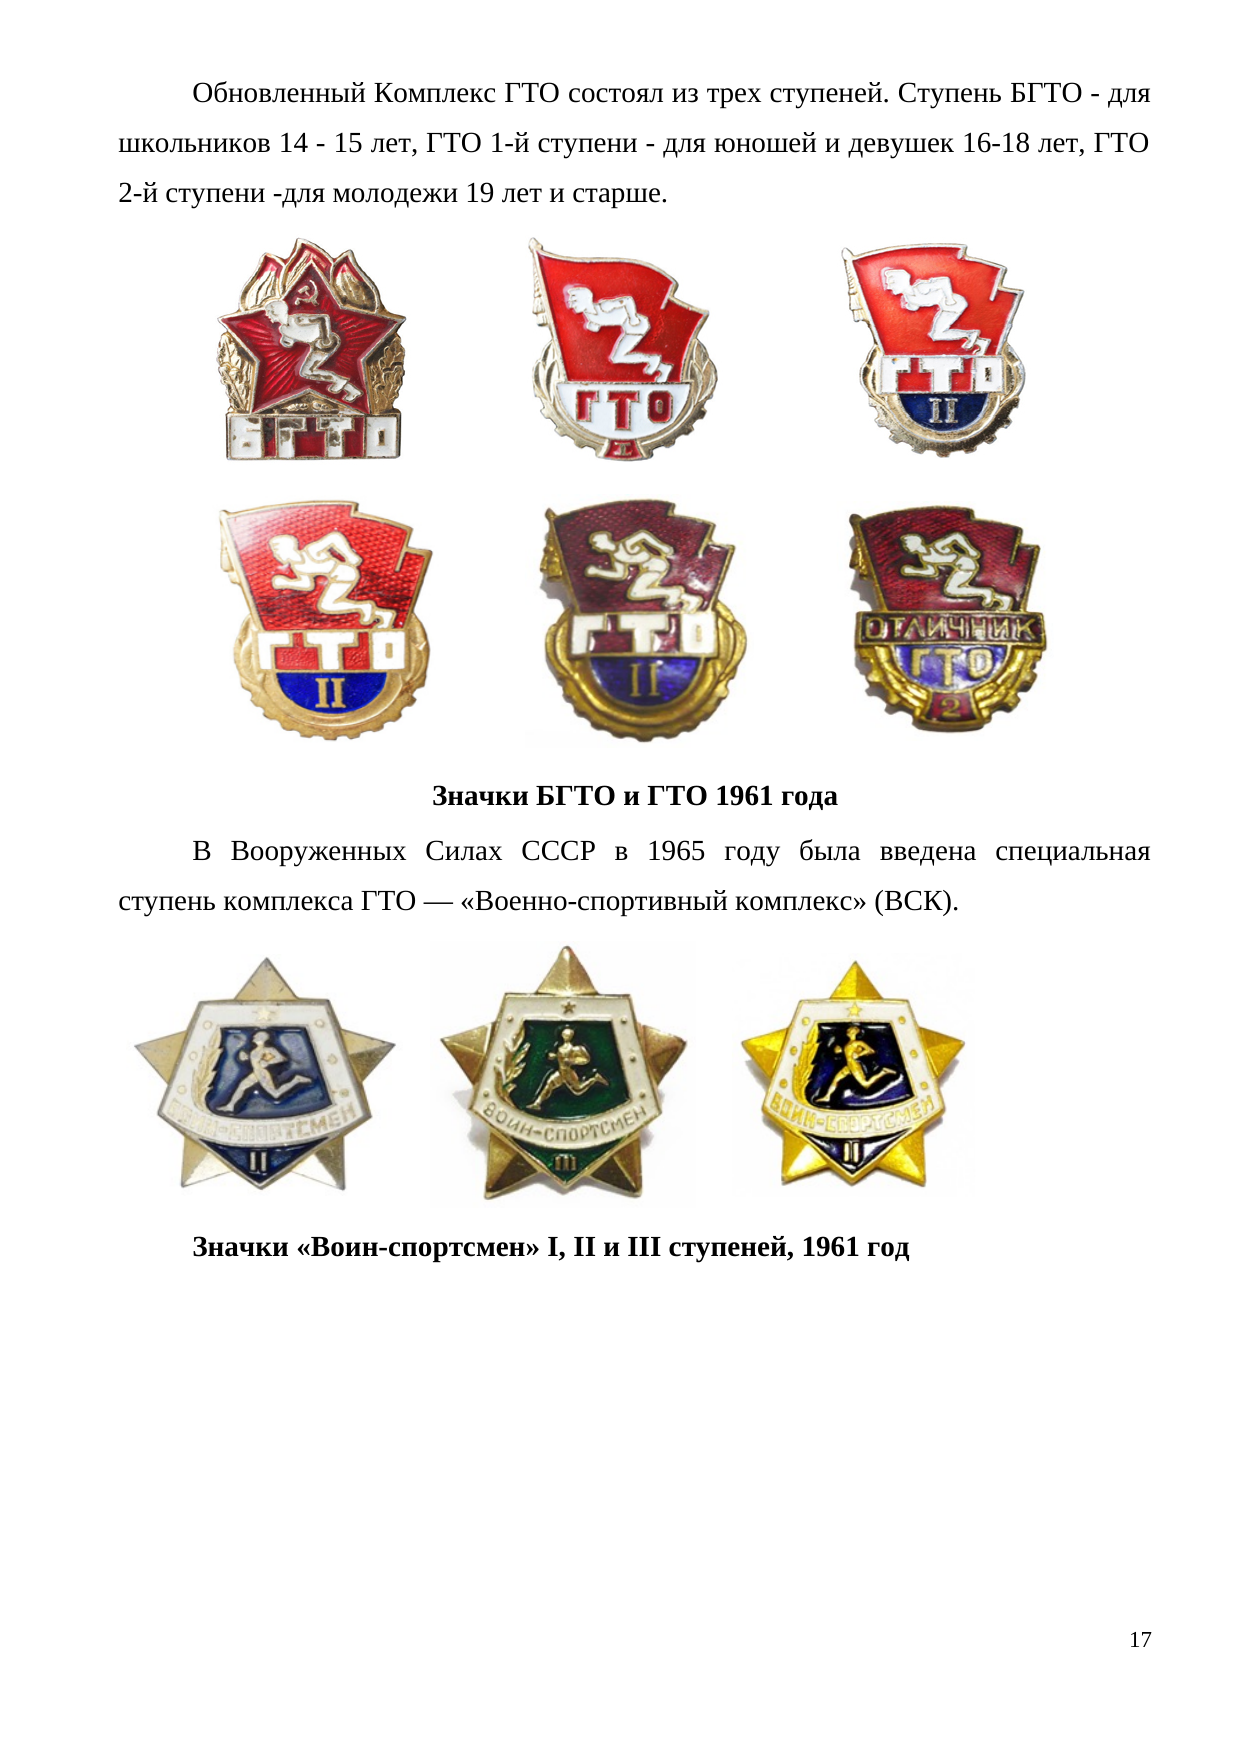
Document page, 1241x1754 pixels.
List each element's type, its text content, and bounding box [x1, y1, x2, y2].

table_cell Значки БГТО и ГТО 1961 года [129, 769, 1067, 833]
table_cell [443, 486, 754, 769]
table_header [732, 933, 1044, 1229]
table_header [422, 933, 732, 1229]
picture [430, 941, 697, 1208]
text В Вооруженных Силах СССР в 1965 году была введена специальная ступень комплекса ГТО — «Военно-спортивный комплекс» (ВСК). [118, 833, 1152, 917]
picture [836, 501, 1054, 741]
table_header [118, 933, 422, 1229]
picture [211, 495, 440, 747]
table_header [754, 226, 1067, 486]
text Обновленный Комплекс ГТО состоял из трех ступеней. Ступень БГТО - для школьников 14 - 15 лет, ГТО 1-й ступени - для юношей и девушек 16-18 лет, ГТО 2-й ступени -для молодежи 19 лет и старше. [118, 75, 1152, 209]
picture [731, 953, 976, 1197]
picture [126, 954, 403, 1196]
picture [524, 494, 755, 748]
table_header [443, 226, 754, 486]
table_cell [129, 486, 442, 769]
text Значки «Воин-спортсмен» I, II и III ступеней, 1961 год [118, 1229, 1152, 1263]
picture [211, 234, 412, 465]
picture [836, 237, 1032, 462]
table_header [129, 226, 442, 486]
picture [524, 235, 724, 465]
table_cell [754, 486, 1067, 769]
